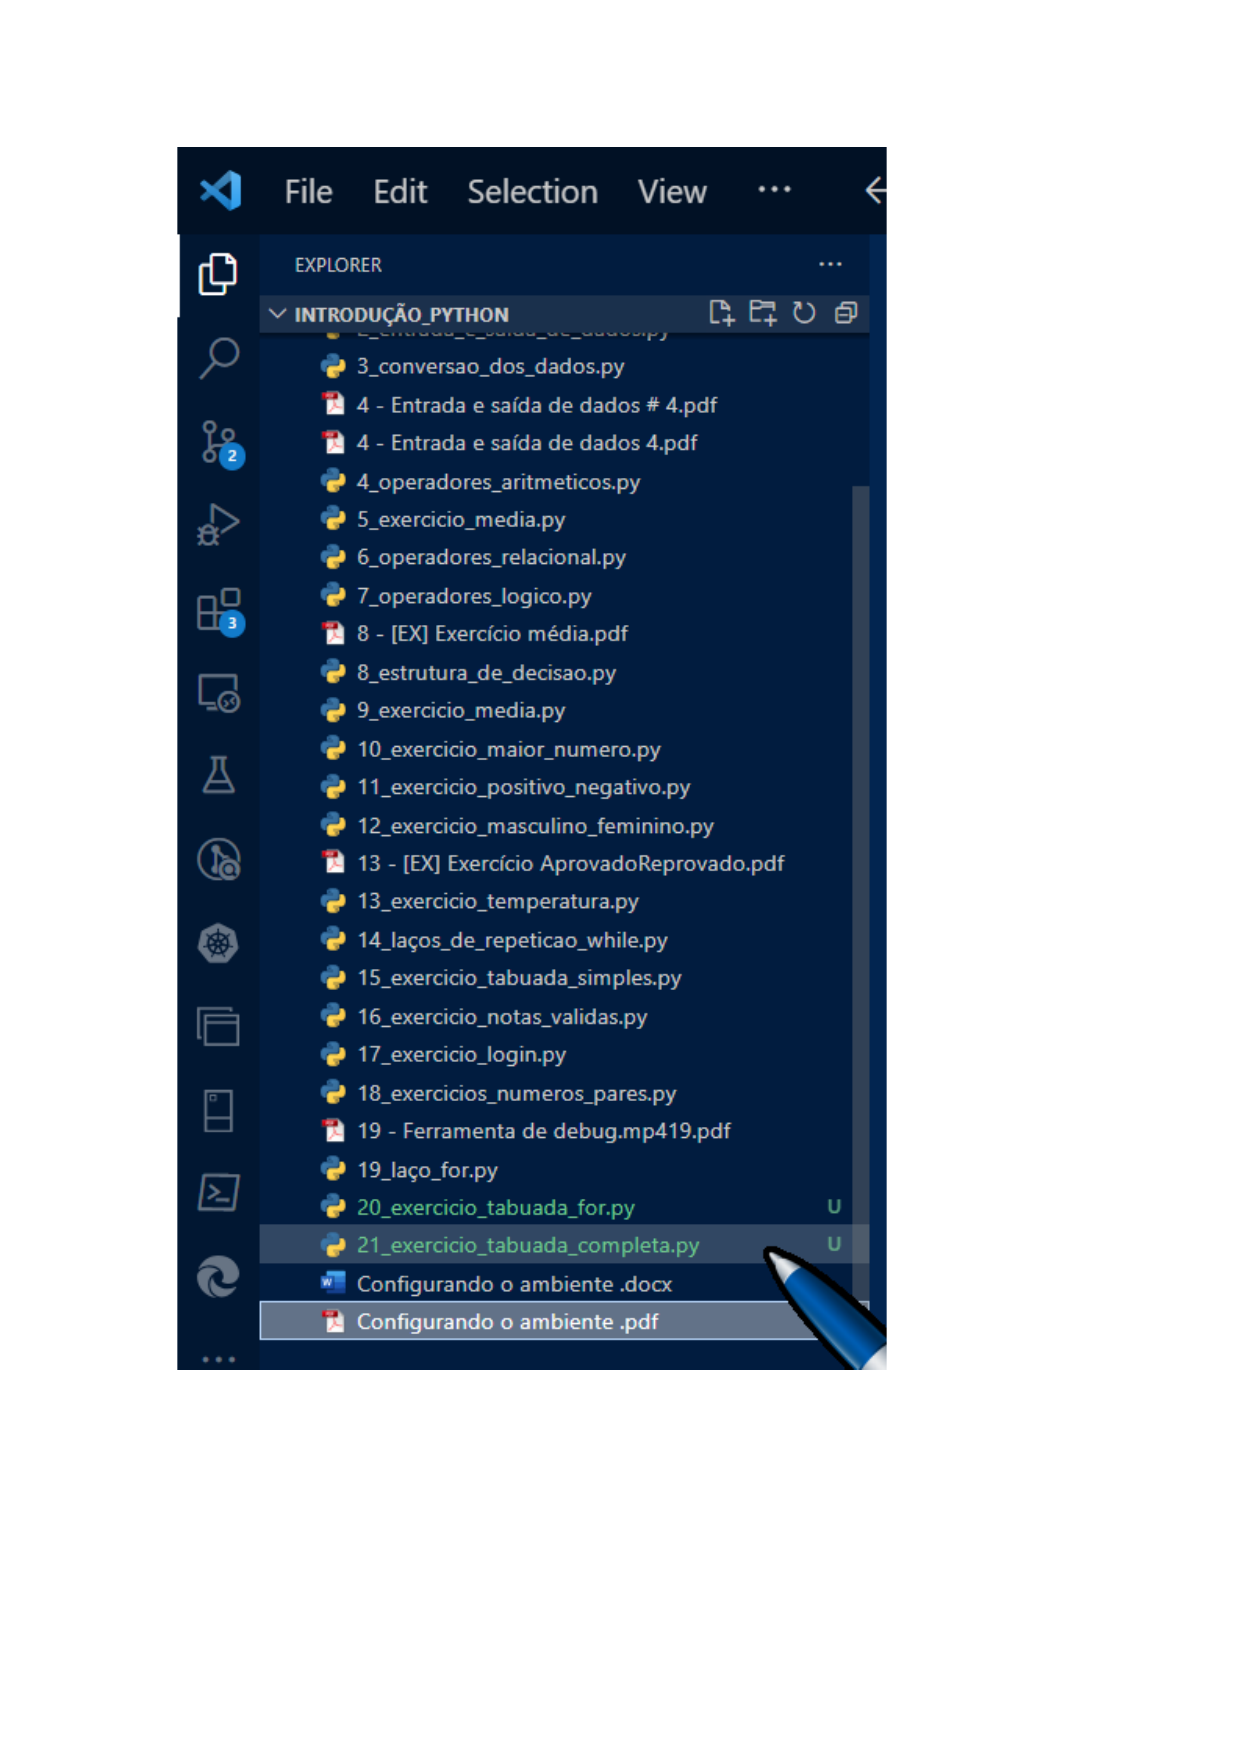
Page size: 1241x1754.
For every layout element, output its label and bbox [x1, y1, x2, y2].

picture [177, 147, 887, 1370]
